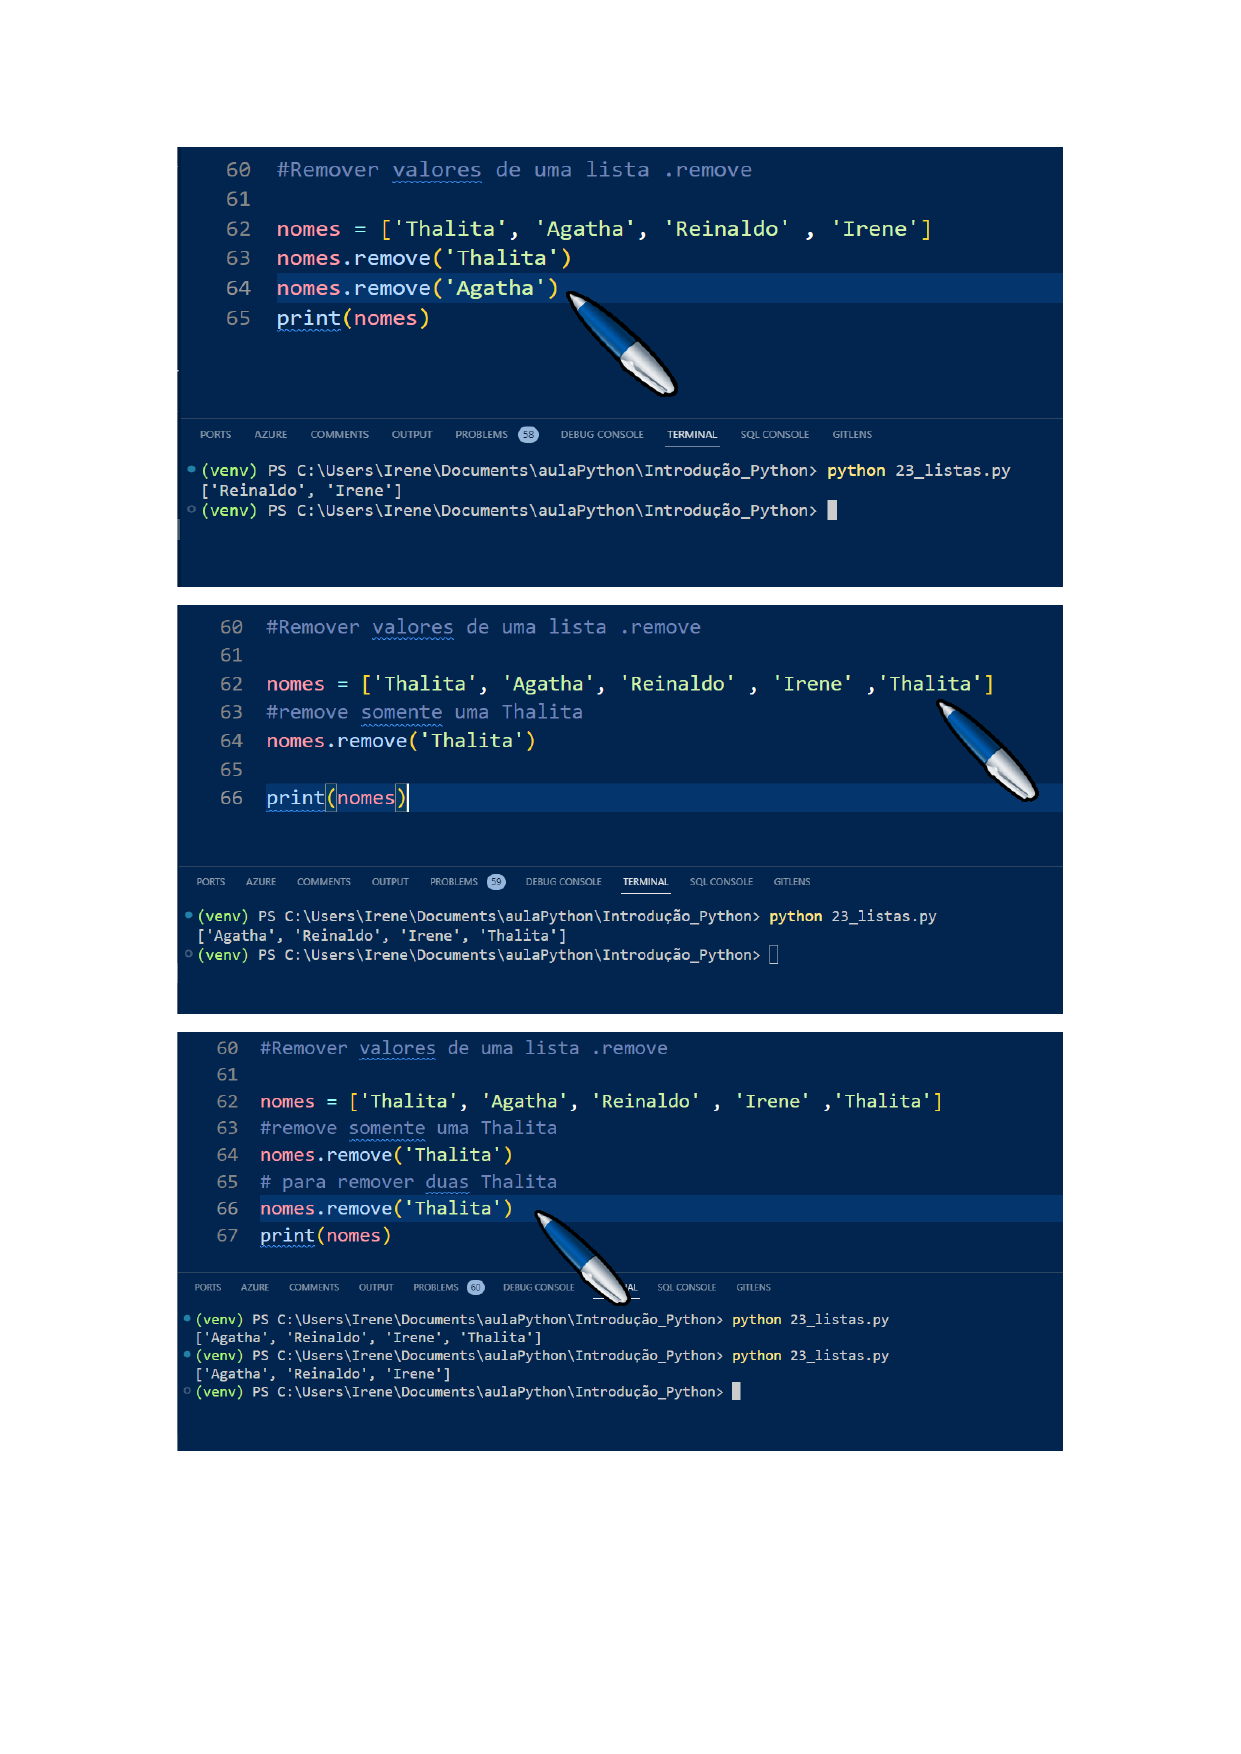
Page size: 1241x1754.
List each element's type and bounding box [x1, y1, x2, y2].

picture [177, 1032, 1063, 1451]
picture [177, 147, 1063, 587]
picture [177, 605, 1063, 1014]
